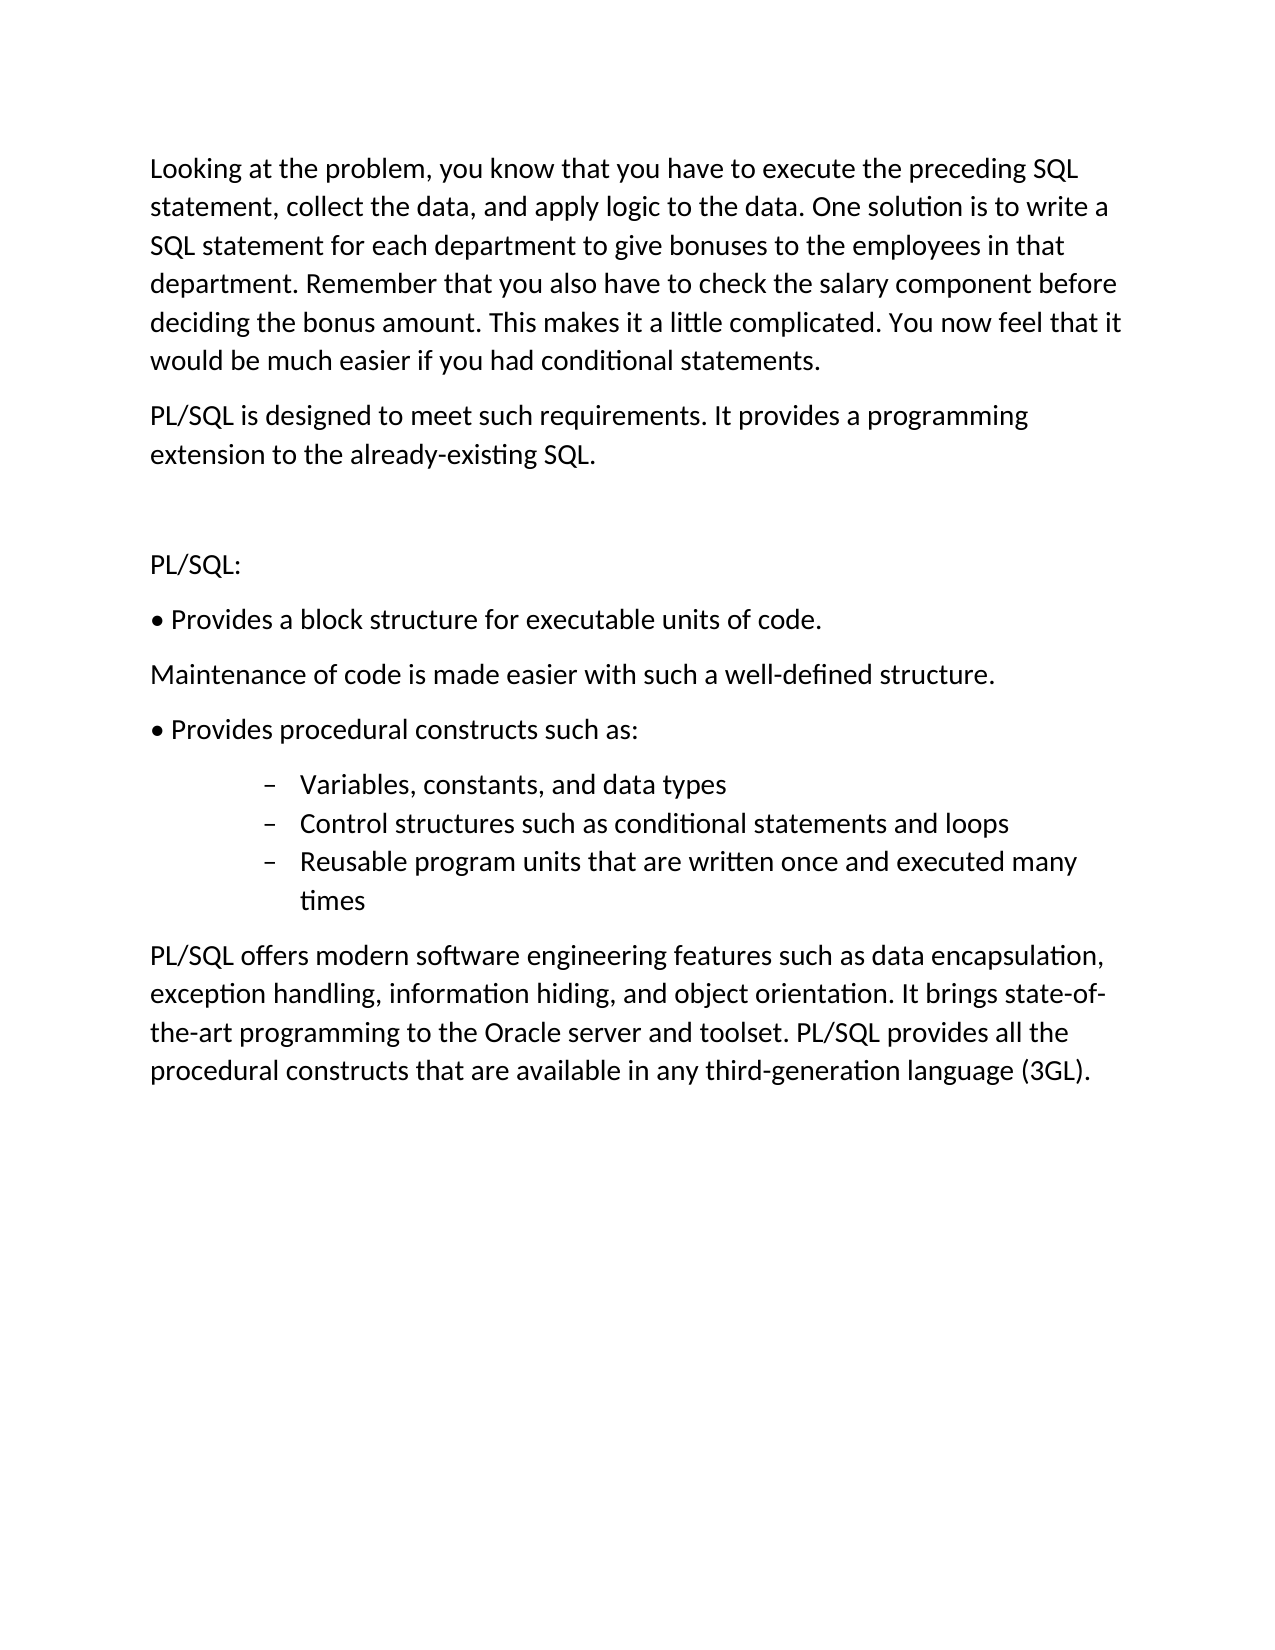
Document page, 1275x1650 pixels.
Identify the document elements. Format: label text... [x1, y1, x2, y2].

text Maintenance of code is made easier with such a well-defined structure. [150, 656, 1125, 692]
text • Provides procedural constructs such as: [150, 711, 1125, 747]
list Variables, constants, and data types [262, 766, 1125, 802]
text Looking at the problem, you know that you have to execute the preceding SQL statement, collect the data, and apply logic to the data. One solution is to write a SQL statement for each department to give bonuses to the employees in that department. Remember that you also have to check the salary component before deciding the bonus amount. This makes it a little complicated. You now feel that it would be much easier if you had conditional statements. [150, 150, 1125, 378]
list Reusable program units that are written once and executed many times [262, 843, 1125, 917]
text • Provides a block structure for executable units of code. [150, 601, 1125, 637]
list Control structures such as conditional statements and loops [262, 805, 1125, 840]
text PL/SQL is designed to meet such requirements. It provides a programming extension to the already-existing SQL. [150, 397, 1125, 471]
text PL/SQL offers modern software engineering features such as data encapsulation, exception handling, information hiding, and object orientation. It brings state-of-the-art programming to the Oracle server and toolset. PL/SQL provides all the procedural constructs that are available in any third-generation language (3GL). [150, 937, 1125, 1088]
text PL/SQL: [150, 546, 1125, 582]
